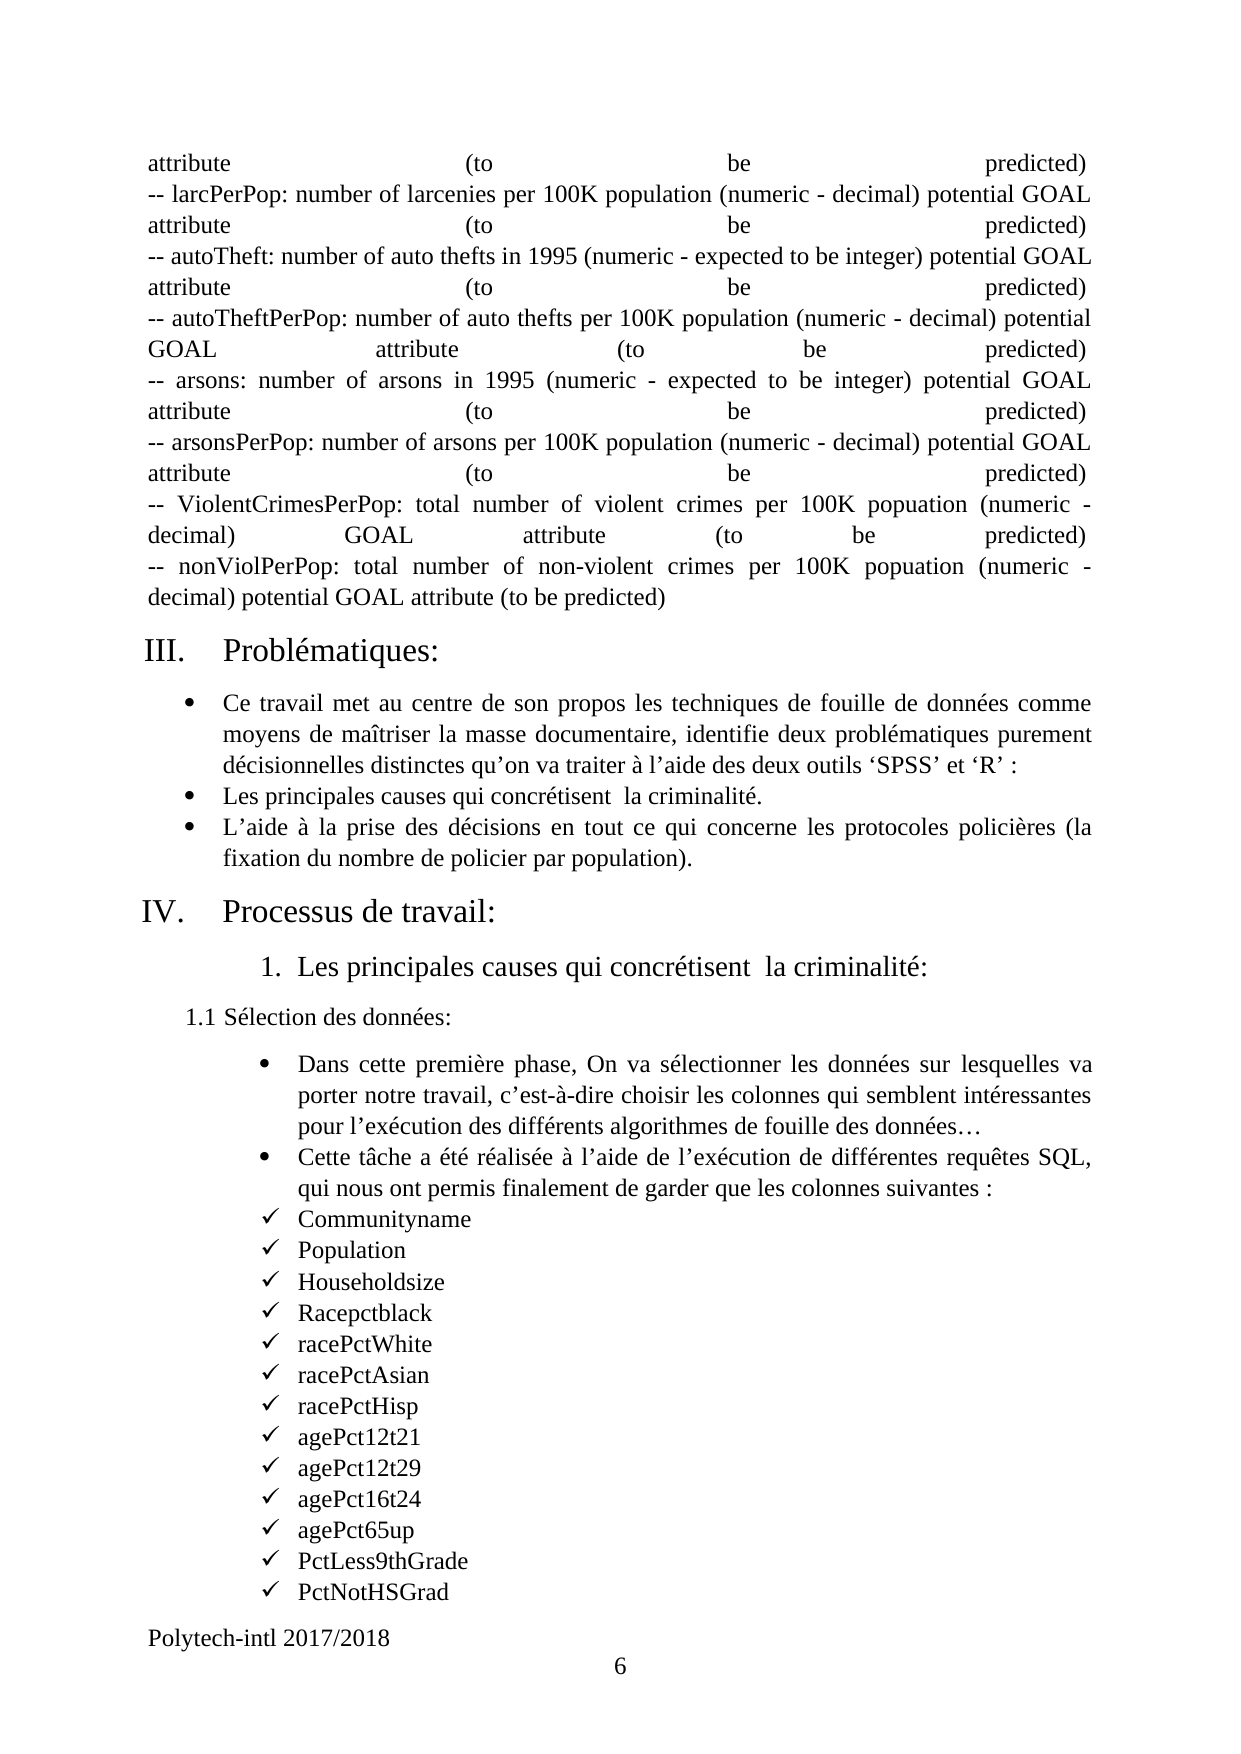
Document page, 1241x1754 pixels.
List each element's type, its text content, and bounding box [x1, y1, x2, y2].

list agePct12t29 [260, 1453, 1093, 1482]
list L’aide à la prise des décisions en tout ce qui concerne les protocoles policières (la fixation du nombre de policier par population). [185, 812, 1093, 872]
list PctLess9thGrade [260, 1546, 1093, 1575]
list racePctAsian [260, 1360, 1093, 1388]
list racePctWhite [260, 1329, 1093, 1357]
text Processus de travail: [185, 891, 1093, 929]
list agePct12t21 [260, 1422, 1093, 1451]
list Dans cette première phase, On va sélectionner les données sur lesquelles va porter notre travail, c’est-à-dire choisir les colonnes qui semblent intéressantes pour l’exécution des différents algorithmes de fouille des données… [260, 1049, 1093, 1140]
text Les principales causes qui concrétisent la criminalité: [260, 949, 1093, 982]
list agePct16t24 [260, 1484, 1093, 1513]
list PctNotHSGrad [260, 1577, 1093, 1606]
list Racepctblack [260, 1298, 1093, 1326]
list racePctHisp [260, 1391, 1093, 1419]
list agePct65up [260, 1515, 1093, 1544]
list Les principales causes qui concrétisent la criminalité. [185, 781, 1093, 810]
list Sélection des données: [185, 1002, 1093, 1030]
text Problématiques: [185, 630, 1093, 668]
list Communityname [260, 1204, 1093, 1233]
list Ce travail met au centre de son propos les techniques de fouille de données comme moyens de maîtriser la masse documentaire, identifie deux problématiques purement décisionnelles distinctes qu’on va traiter à l’aide des deux outils ‘SPSS’ et ‘R’ : [185, 688, 1093, 779]
list Householdsize [260, 1267, 1093, 1295]
list Cette tâche a été réalisée à l’aide de l’exécution de différentes requêtes SQL, qui nous ont permis finalement de garder que les colonnes suivantes : [260, 1142, 1093, 1202]
list Population [260, 1236, 1093, 1264]
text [148, 148, 1093, 611]
